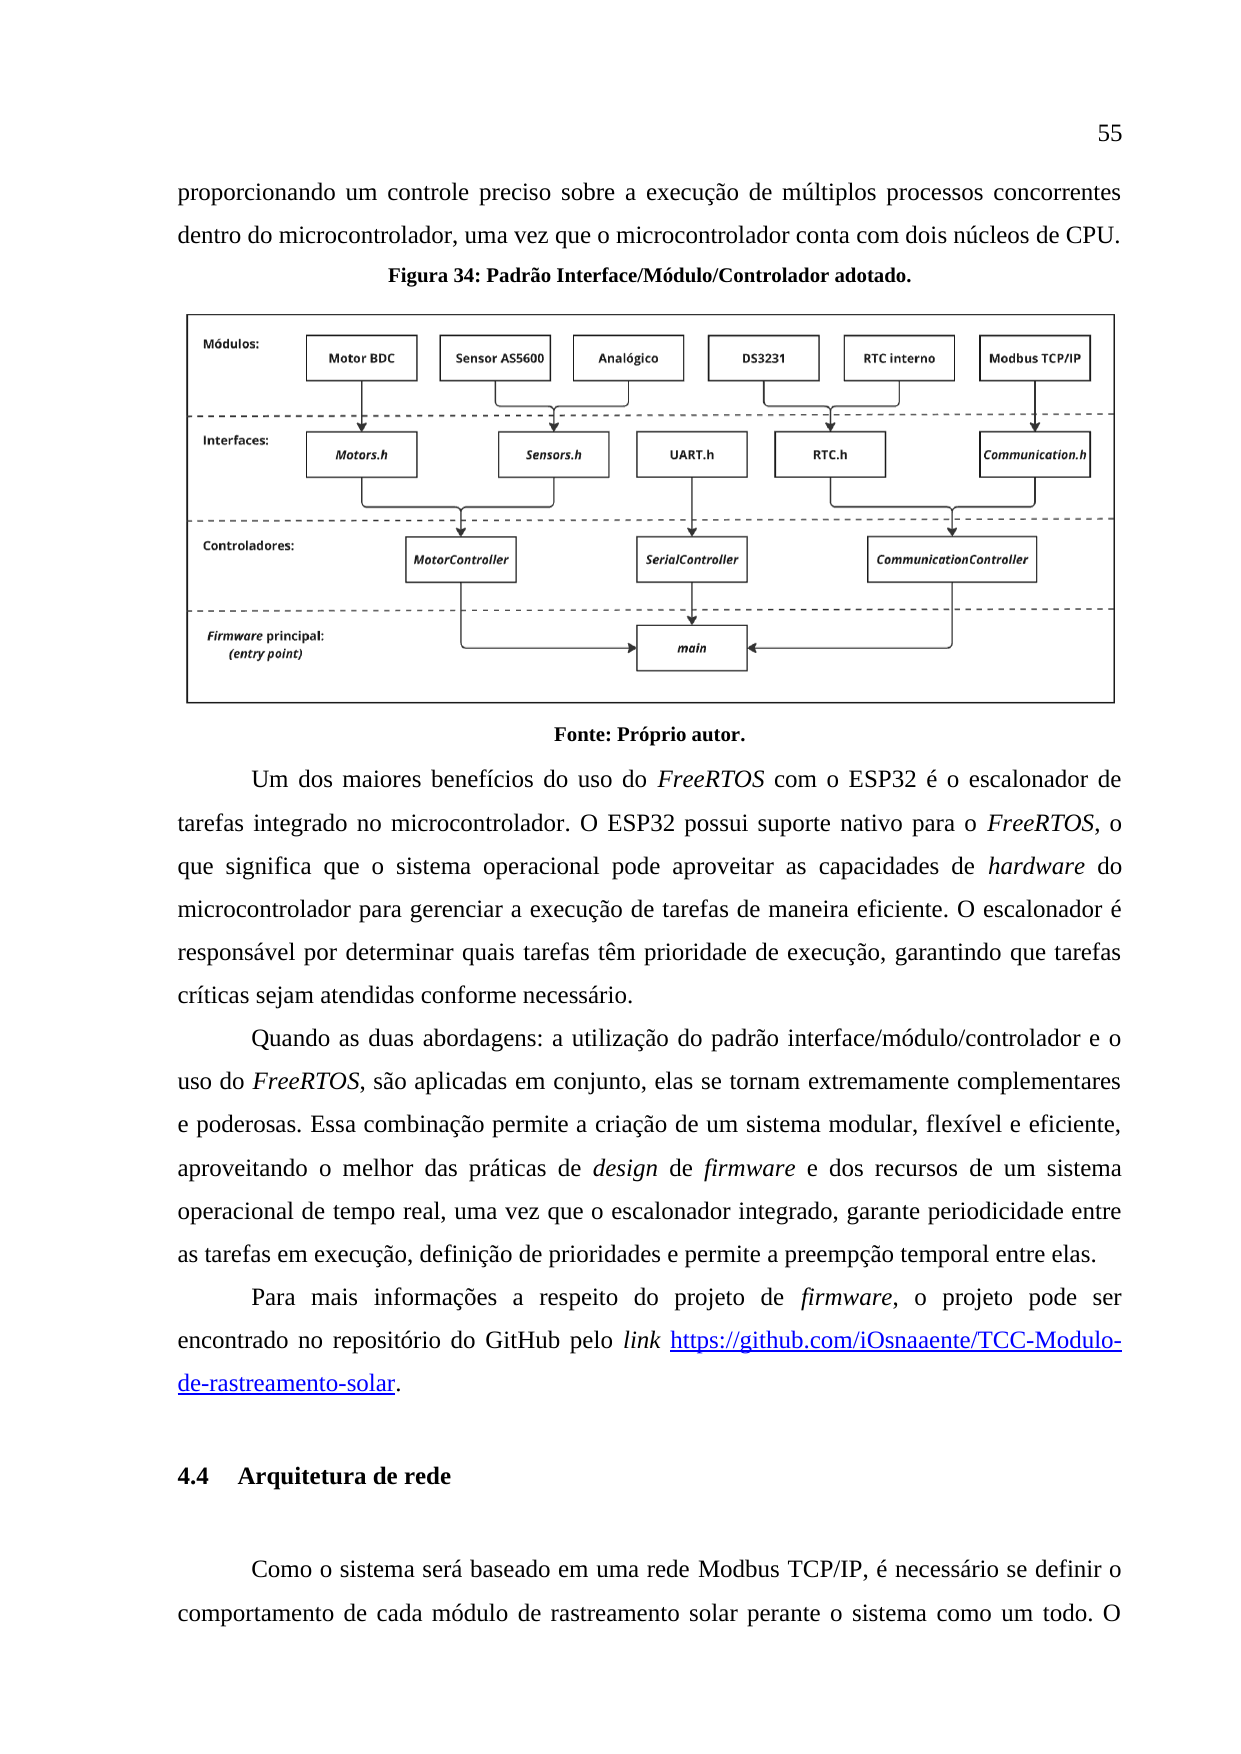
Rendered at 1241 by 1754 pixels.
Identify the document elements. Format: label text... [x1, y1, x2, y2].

subtitle Arquitetura de rede [177, 1461, 1122, 1490]
text Fonte: Próprio autor. [177, 722, 1122, 746]
text Um dos maiores benefícios do uso do FreeRTOS com o ESP32 é o escalonador de tarefas integrado no microcontrolador. O ESP32 possui suporte nativo para o FreeRTOS, o que significa que o sistema operacional pode aproveitar as capacidades de hardware do microcontrolador para gerenciar a execução de tarefas de maneira eficiente. O escalonador é responsável por determinar quais tarefas têm prioridade de execução, garantindo que tarefas críticas sejam atendidas conforme necessário. [177, 764, 1122, 1009]
picture [177, 306, 1122, 708]
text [177, 177, 1122, 249]
text Para mais informações a respeito do projeto de firmware, o projeto pode ser encontrado no repositório do GitHub pelo link https://github.com/iOsnaaente/TCC-Modulo-de-rastreamento-solar. [177, 1282, 1122, 1397]
text Quando as duas abordagens: a utilização do padrão interface/módulo/controlador e o uso do FreeRTOS, são aplicadas em conjunto, elas se tornam extremamente complementares e poderosas. Essa combinação permite a criação de um sistema modular, flexível e eficiente, aproveitando o melhor das práticas de design de firmware e dos recursos de um sistema operacional de tempo real, uma vez que o escalonador integrado, garante periodicidade entre as tarefas em execução, definição de prioridades e permite a preempção temporal entre elas. [177, 1023, 1122, 1268]
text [177, 1554, 1122, 1626]
text Figura 34: Padrão Interface/Módulo/Controlador adotado. [177, 263, 1122, 287]
